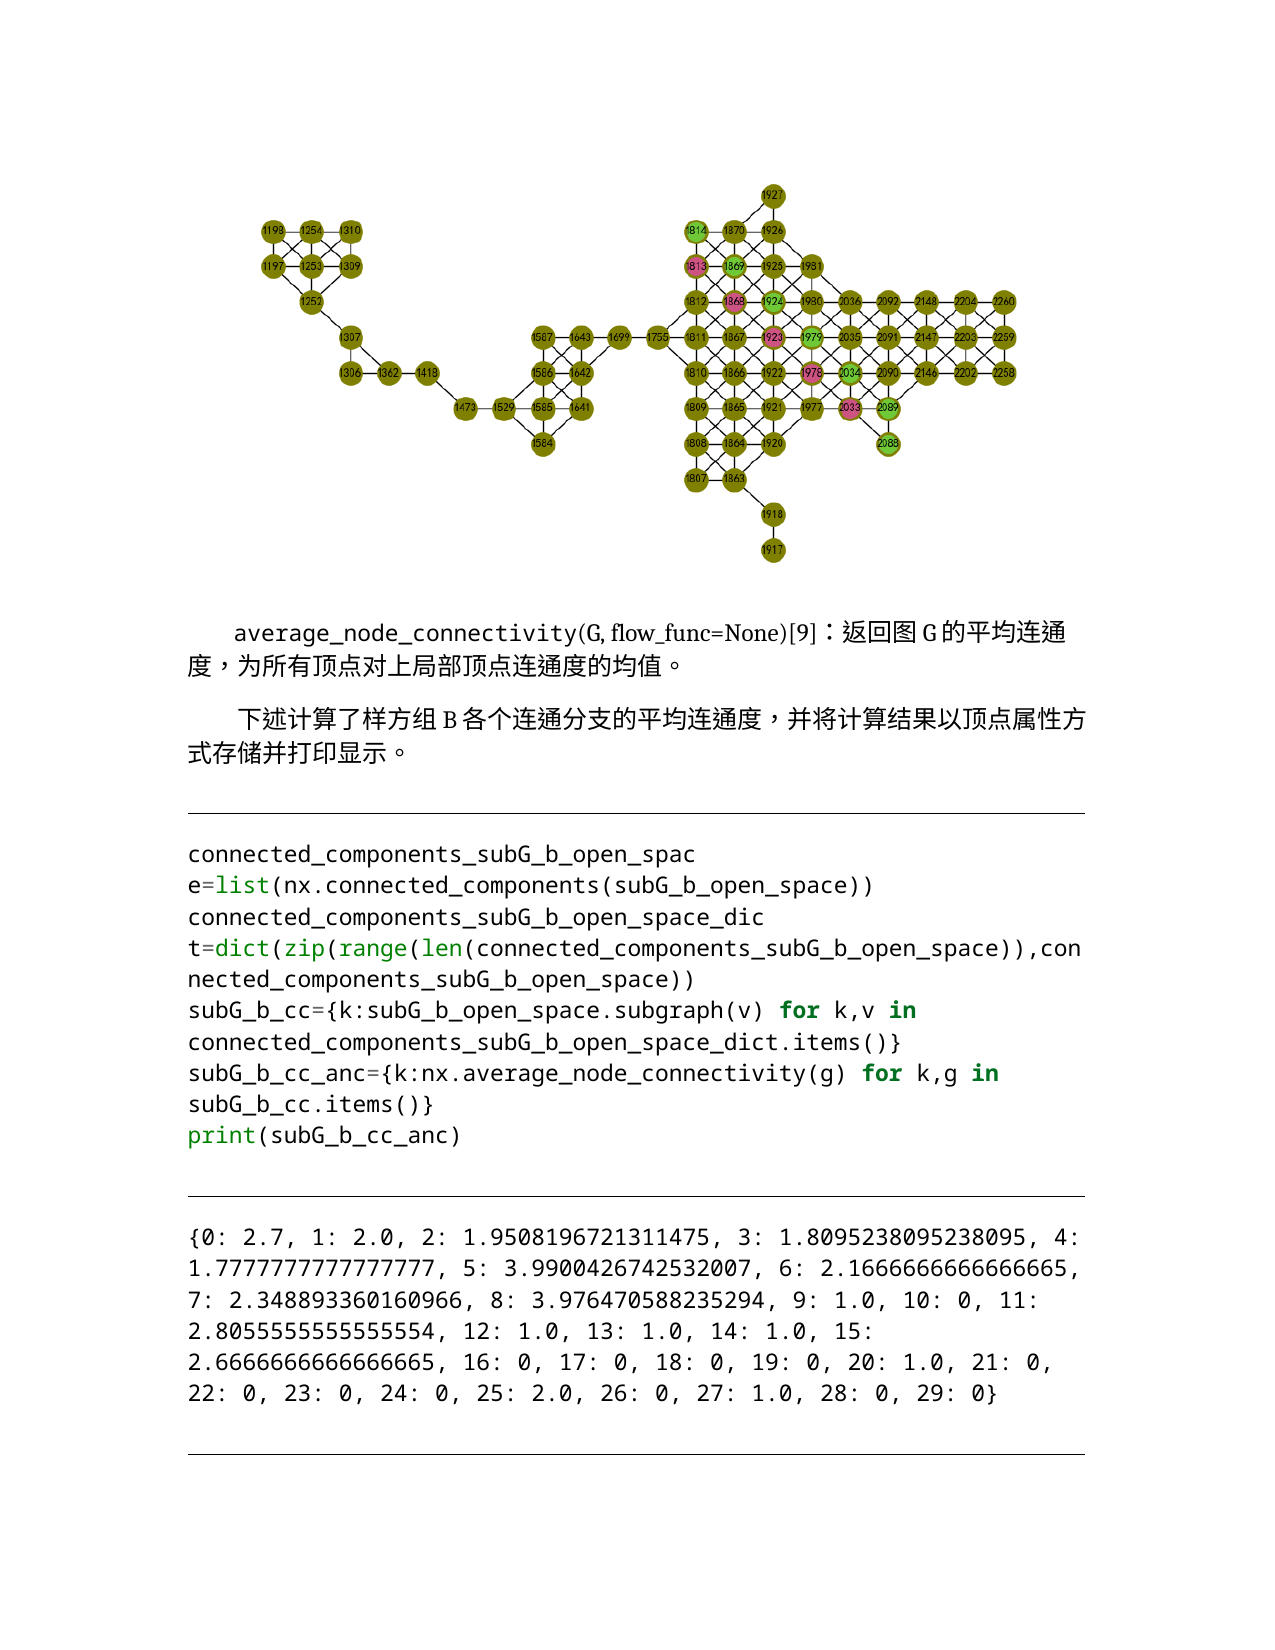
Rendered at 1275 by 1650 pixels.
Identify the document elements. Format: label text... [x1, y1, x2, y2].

text connected_components_subG_b_open_space=list(nx.connected_components(subG_b_open_space)) connected_components_subG_b_open_space_dict=dict(zip(range(len(connected_components_subG_b_open_space)),connected_components_subG_b_open_space)) subG_b_cc={k:subG_b_open_space.subgraph(v) for k,v in connected_components_subG_b_open_space_dict.items()} subG_b_cc_anc={k:nx.average_node_connectivity(g) for k,g in subG_b_cc.items()} print(subG_b_cc_anc) [187, 838, 1087, 1151]
text average_node_connectivity(G, flow_func=None)[9]：返回图G的平均连通度，为所有顶点对上局部顶点连通度的均值。 [187, 615, 1087, 683]
text 下述计算了样方组B各个连通分支的平均连通度，并将计算结果以顶点属性方式存储并打印显示。 [187, 702, 1087, 770]
text {0: 2.7, 1: 2.0, 2: 1.9508196721311475, 3: 1.8095238095238095, 4: 1.7777777777777777, 5: 3.9900426742532007, 6: 2.1666666666666665, 7: 2.348893360160966, 8: 3.976470588235294, 9: 1.0, 10: 0, 11: 2.8055555555555554, 12: 1.0, 13: 1.0, 14: 1.0, 15: 2.6666666666666665, 16: 0, 17: 0, 18: 0, 19: 0, 20: 1.0, 21: 0, 22: 0, 23: 0, 24: 0, 25: 2.0, 26: 0, 27: 1.0, 28: 0, 29: 0} [187, 1221, 1087, 1408]
picture [187, 150, 1088, 596]
